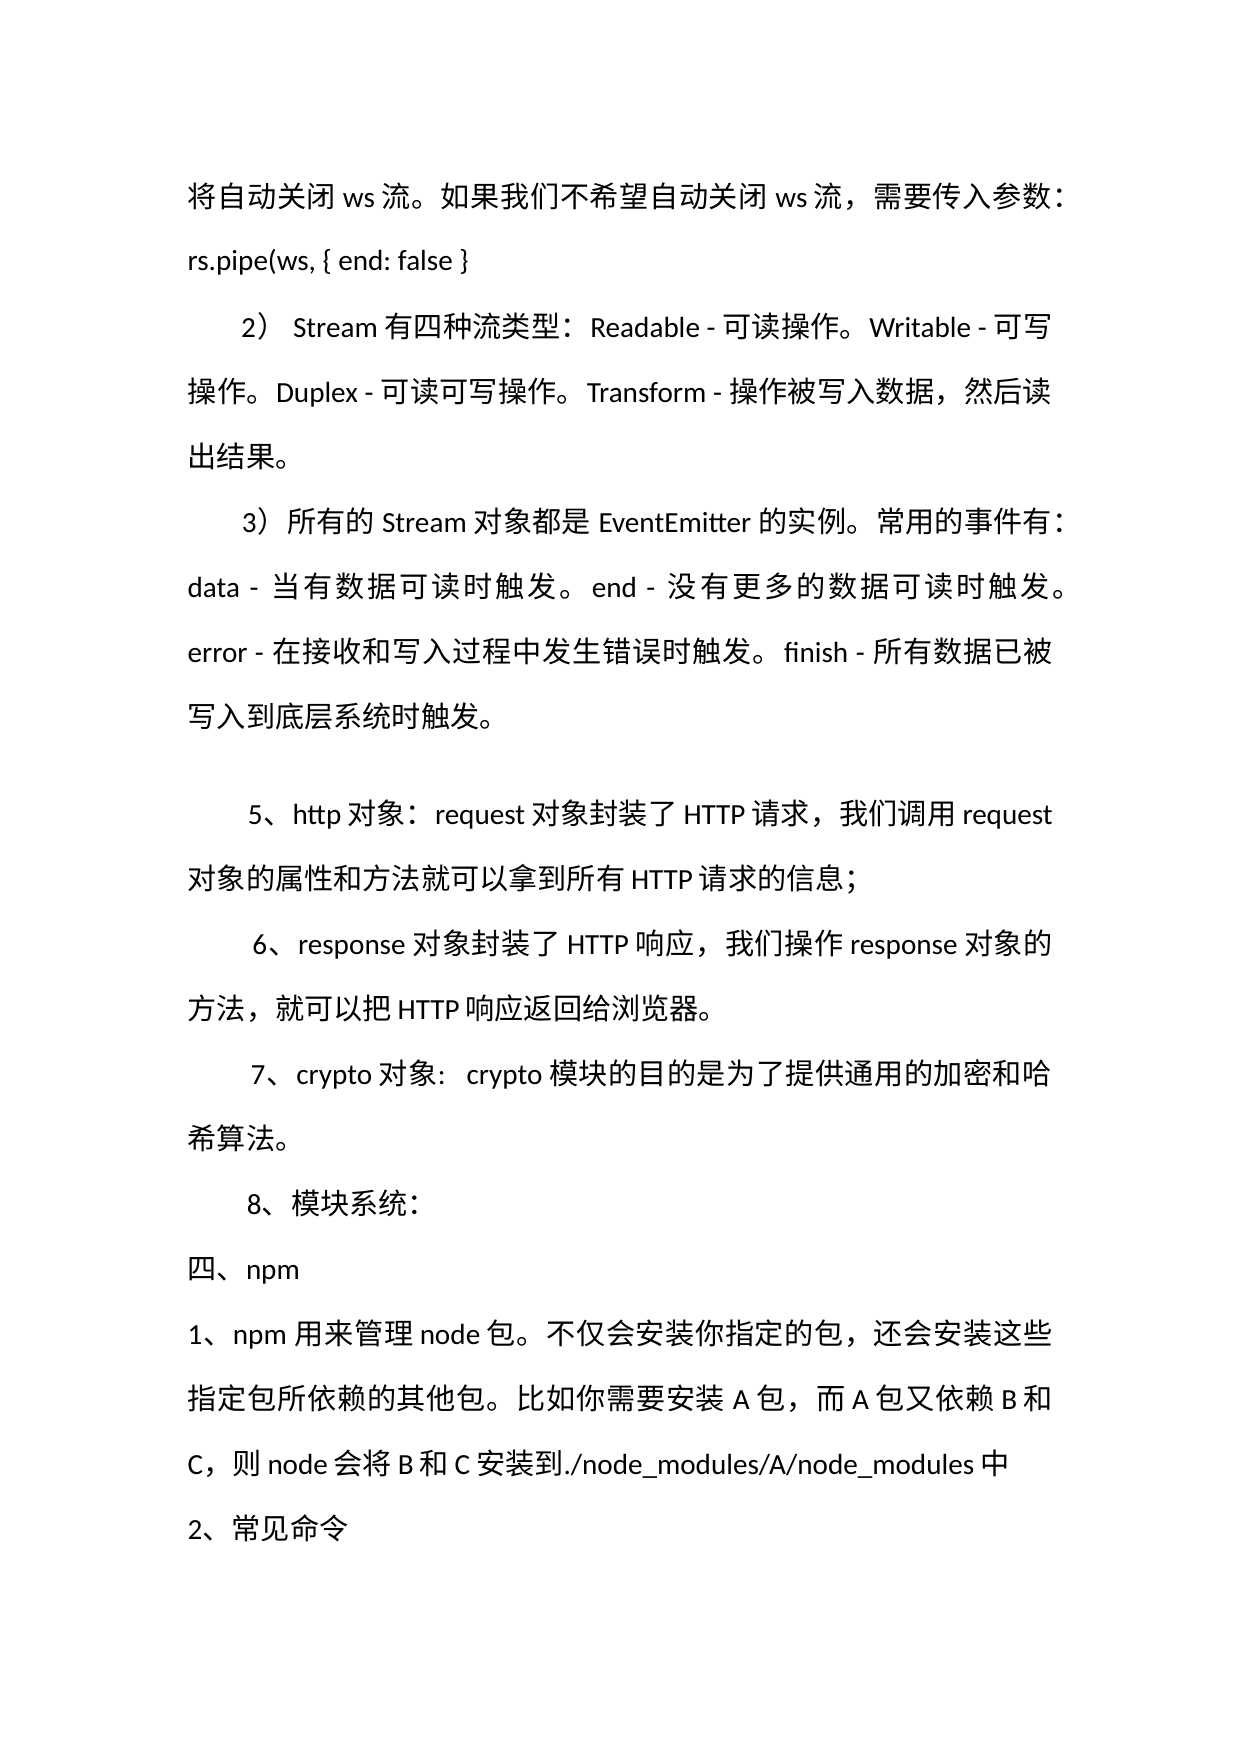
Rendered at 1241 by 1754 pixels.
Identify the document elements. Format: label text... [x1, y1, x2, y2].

text 四、npm [187, 1234, 1053, 1299]
text 7、crypto对象: crypto模块的目的是为了提供通用的加密和哈希算法。 [187, 1039, 1053, 1169]
text 1、npm 用来管理node包。不仅会安装你指定的包，还会安装这些指定包所依赖的其他包。比如你需要安装A包，而A包又依赖B和C，则node会将B和C安装到./node_modules/A/node_modules中 [187, 1299, 1053, 1494]
text 6、response对象封装了HTTP响应，我们操作response对象的方法，就可以把HTTP响应返回给浏览器。 [187, 909, 1053, 1039]
text 2） Stream 有四种流类型：Readable - 可读操作。Writable - 可写操作。Duplex - 可读可写操作。Transform - 操作被写入数据，然后读出结果。 [187, 292, 1053, 487]
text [187, 162, 1053, 292]
text 2、常见命令 [187, 1494, 1053, 1559]
text 3）所有的 Stream 对象都是 EventEmitter 的实例。常用的事件有：data - 当有数据可读时触发。end - 没有更多的数据可读时触发。error - 在接收和写入过程中发生错误时触发。finish - 所有数据已被写入到底层系统时触发。 [187, 487, 1053, 747]
text 8、模块系统： [187, 1169, 1053, 1234]
text 5、http对象：request对象封装了HTTP请求，我们调用request对象的属性和方法就可以拿到所有HTTP请求的信息； [187, 779, 1053, 909]
